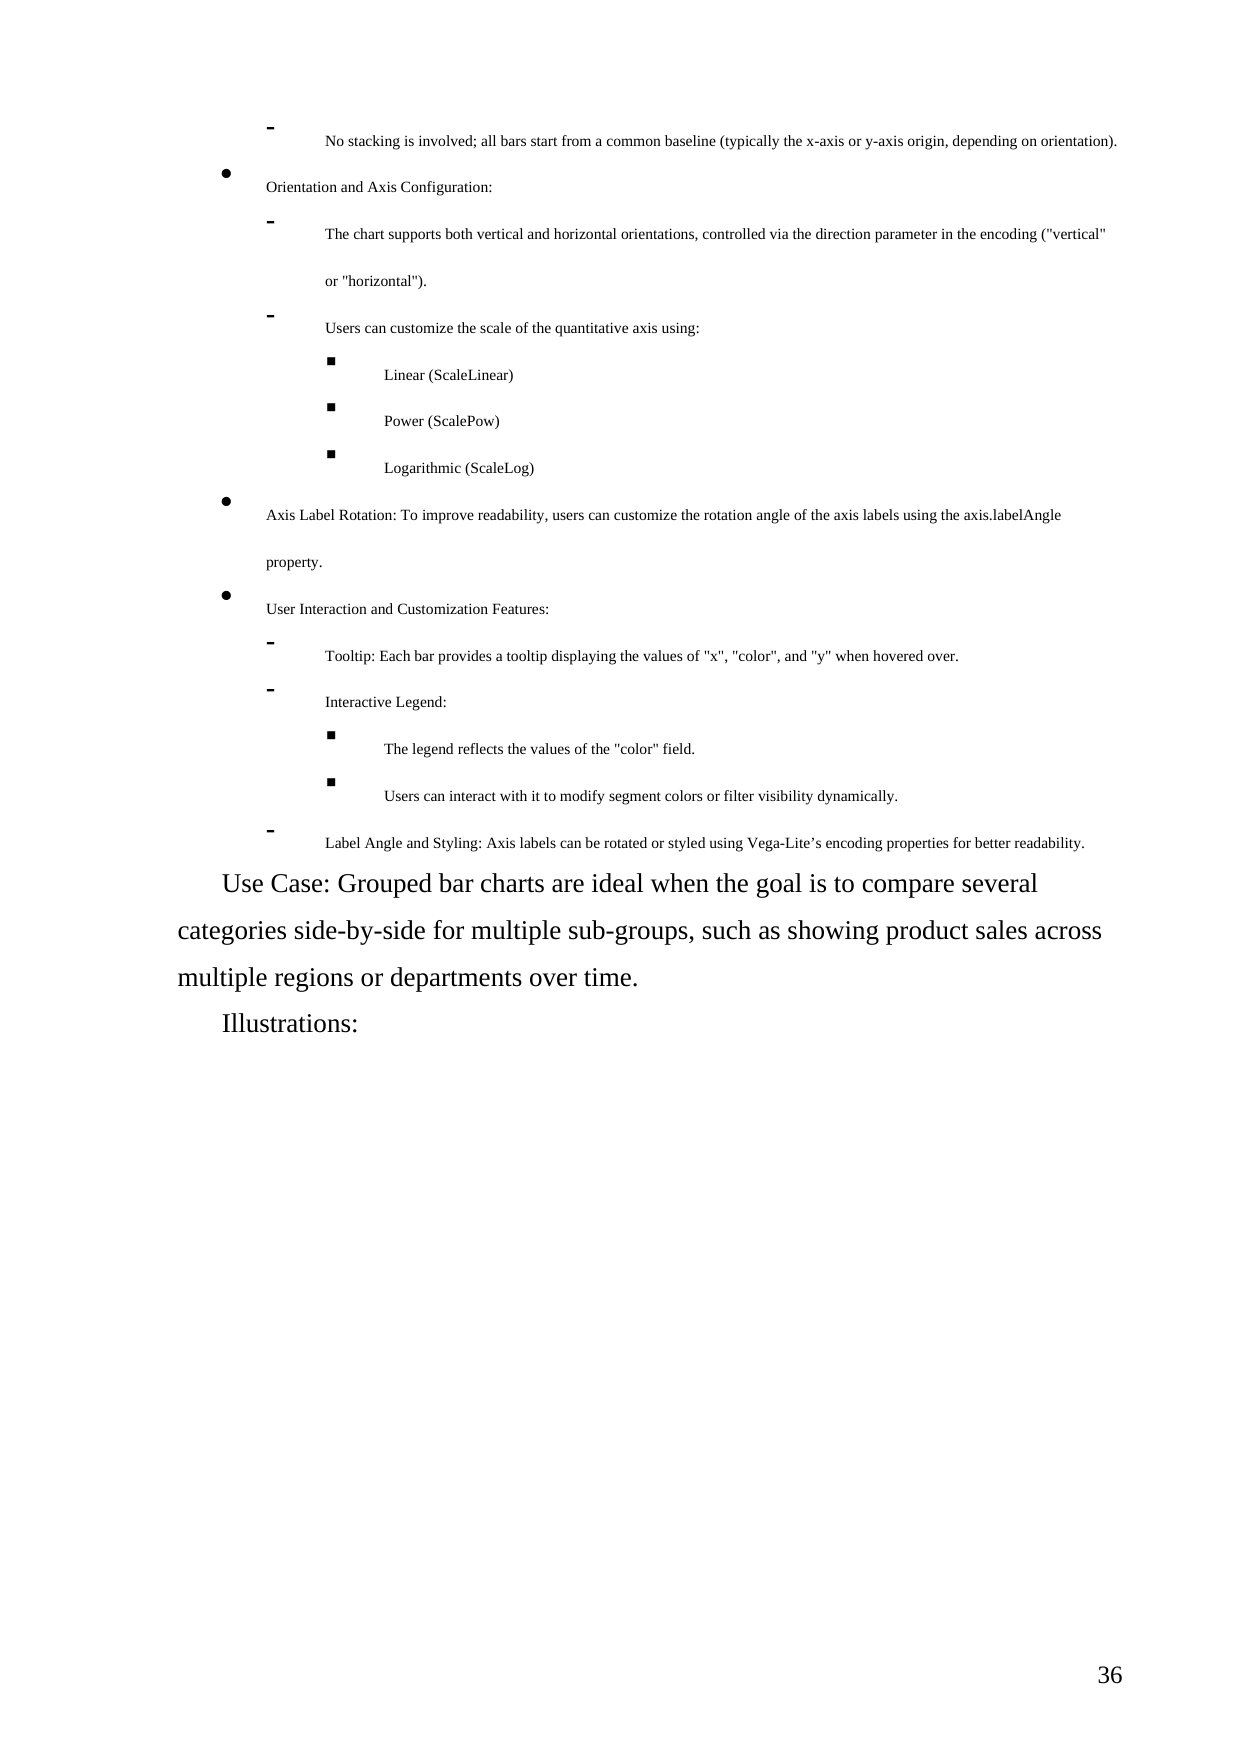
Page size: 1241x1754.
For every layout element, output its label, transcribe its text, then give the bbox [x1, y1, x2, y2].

list Tooltip: Each bar provides a tooltip displaying the values of "x", "color", and "y" when hovered over. [266, 633, 1122, 664]
list No stacking is involved; all bars start from a common baseline (typically the x-axis or y-axis origin, depending on orientation). [266, 118, 1122, 149]
list Axis Label Rotation: To improve readability, users can customize the rotation angle of the axis labels using the axis.labelAngle property. [222, 493, 1122, 571]
list The chart supports both vertical and horizontal orientations, controlled via the direction parameter in the encoding ("vertical" or "horizontal"). [266, 212, 1122, 290]
list Logarithmic (ScaleLog) [325, 446, 1122, 477]
list Linear (ScaleLinear) [325, 352, 1122, 383]
text Illustrations: [177, 1007, 1122, 1039]
list Orientation and Axis Configuration: [222, 165, 1122, 196]
list Label Angle and Styling: Axis labels can be rotated or styled using Vega-Lite’s encoding properties for better readability. [266, 821, 1122, 852]
list Users can interact with it to modify segment colors or filter visibility dynamically. [325, 774, 1122, 805]
list The legend reflects the values of the "color" field. [325, 727, 1122, 758]
list Interactive Legend: [266, 680, 1122, 711]
list User Interaction and Customization Features: [222, 586, 1122, 617]
list Users can customize the scale of the quantitative axis using: [266, 305, 1122, 337]
list Power (ScalePow) [325, 399, 1122, 430]
text Use Case: Grouped bar charts are ideal when the goal is to compare several categories side-by-side for multiple sub-groups, such as showing product sales across multiple regions or departments over time. [177, 867, 1122, 992]
